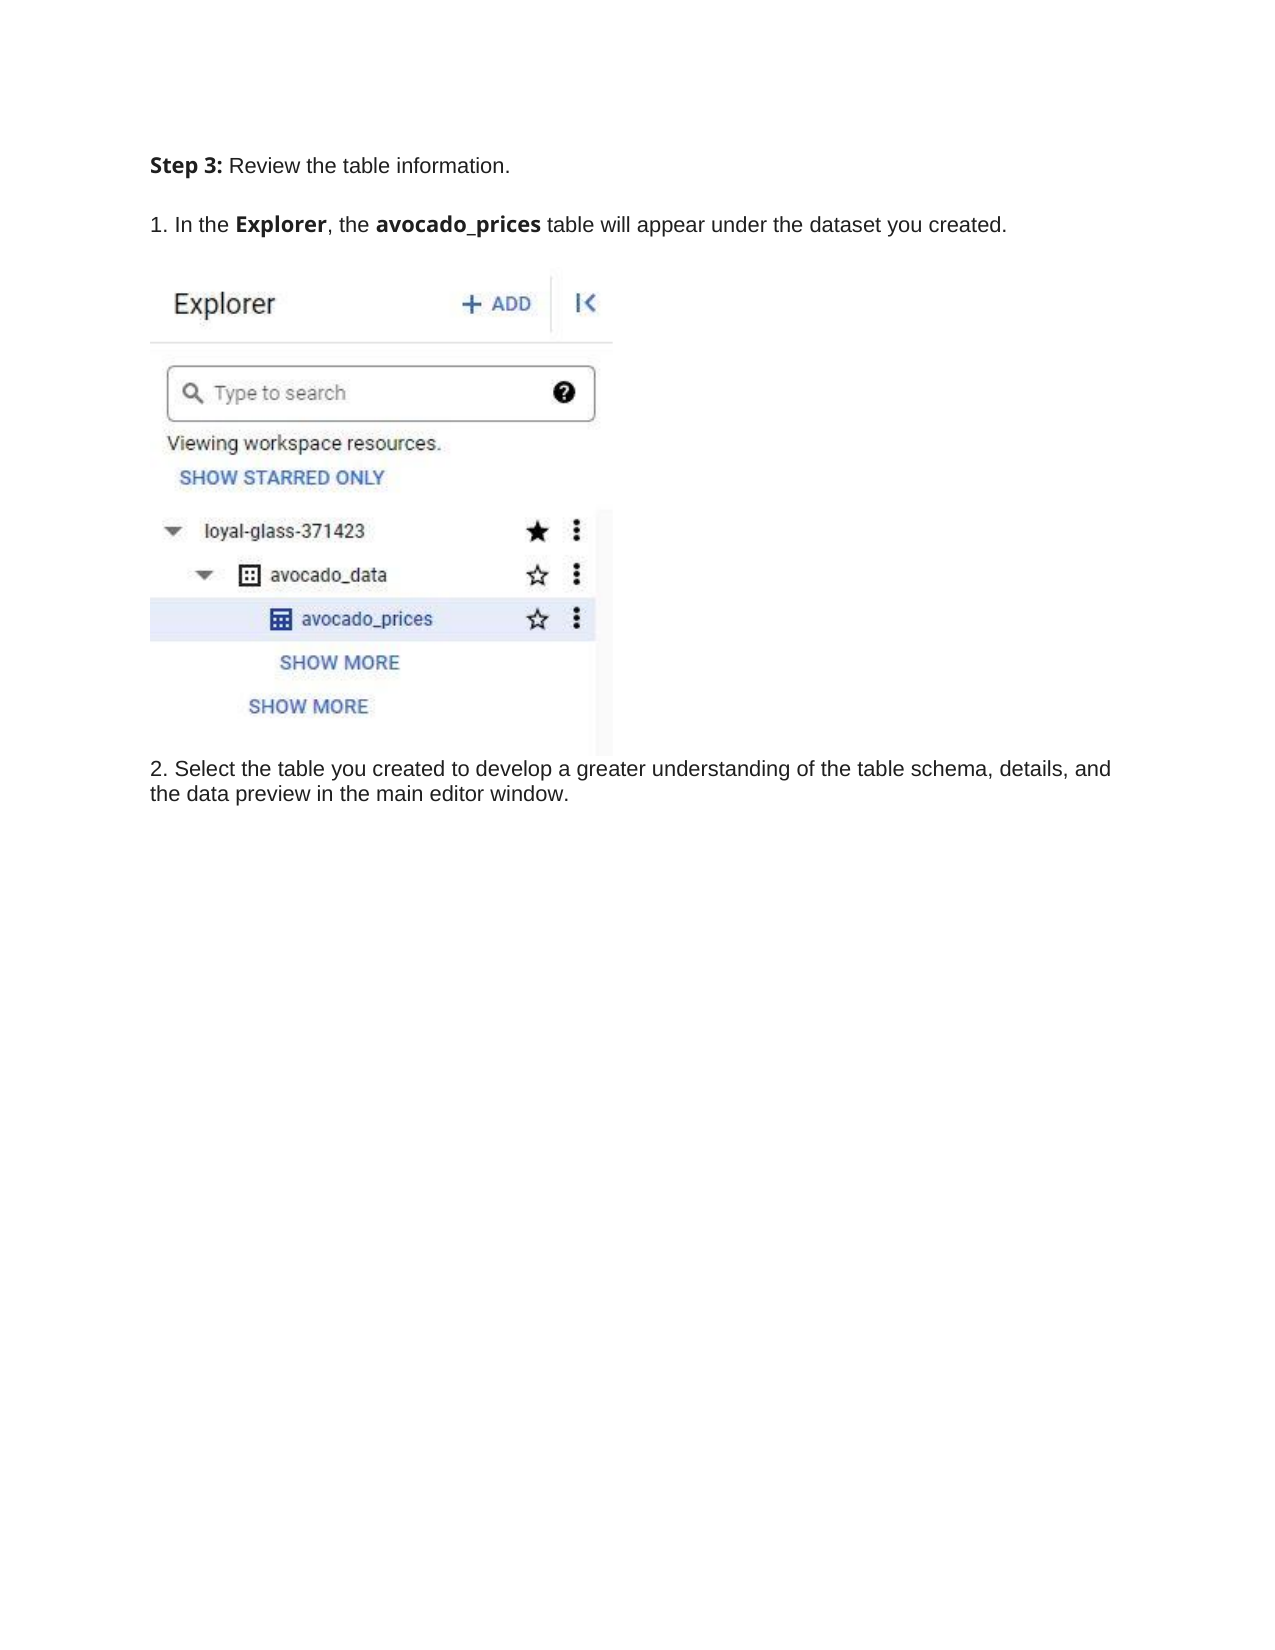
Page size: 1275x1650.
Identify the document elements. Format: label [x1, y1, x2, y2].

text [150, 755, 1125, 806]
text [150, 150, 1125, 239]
picture [150, 267, 613, 756]
